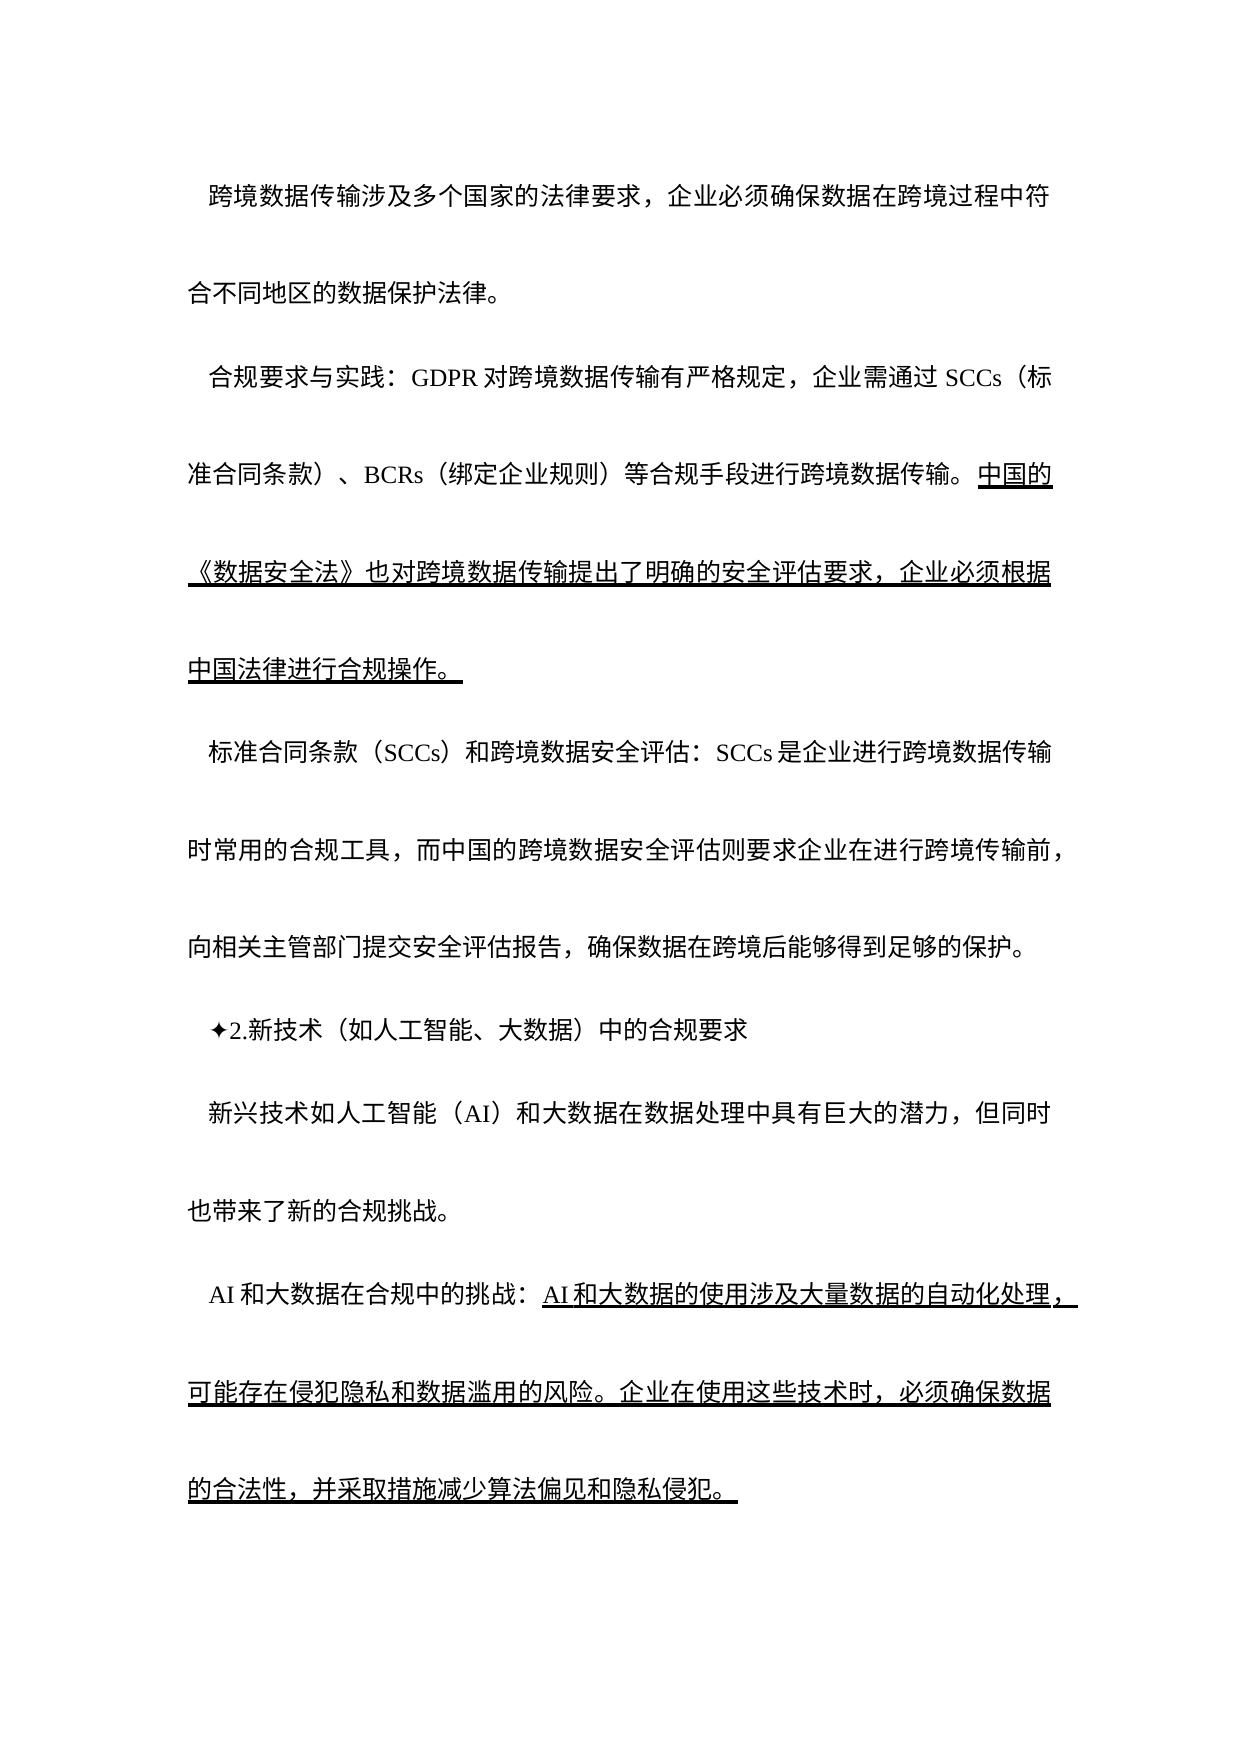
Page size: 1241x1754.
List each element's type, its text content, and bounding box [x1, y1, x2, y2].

text ✦2.新技术（如人工智能、大数据）中的合规要求 [187, 996, 1053, 1061]
text 合规要求与实践：GDPR对跨境数据传输有严格规定，企业需通过SCCs（标准合同条款）、BCRs（绑定企业规则）等合规手段进行跨境数据传输。中国的《数据安全法》也对跨境数据传输提出了明确的安全评估要求，企业必须根据中国法律进行合规操作。 [187, 343, 1053, 700]
text 跨境数据传输涉及多个国家的法律要求，企业必须确保数据在跨境过程中符合不同地区的数据保护法律。 [187, 162, 1053, 324]
text AI和大数据在合规中的挑战：AI和大数据的使用涉及大量数据的自动化处理，可能存在侵犯隐私和数据滥用的风险。企业在使用这些技术时，必须确保数据的合法性，并采取措施减少算法偏见和隐私侵犯。 [187, 1260, 1053, 1520]
text 新兴技术如人工智能（AI）和大数据在数据处理中具有巨大的潜力，但同时也带来了新的合规挑战。 [187, 1079, 1053, 1242]
text 标准合同条款（SCCs）和跨境数据安全评估：SCCs是企业进行跨境数据传输时常用的合规工具，而中国的跨境数据安全评估则要求企业在进行跨境传输前，向相关主管部门提交安全评估报告，确保数据在跨境后能够得到足够的保护。 [187, 718, 1053, 978]
